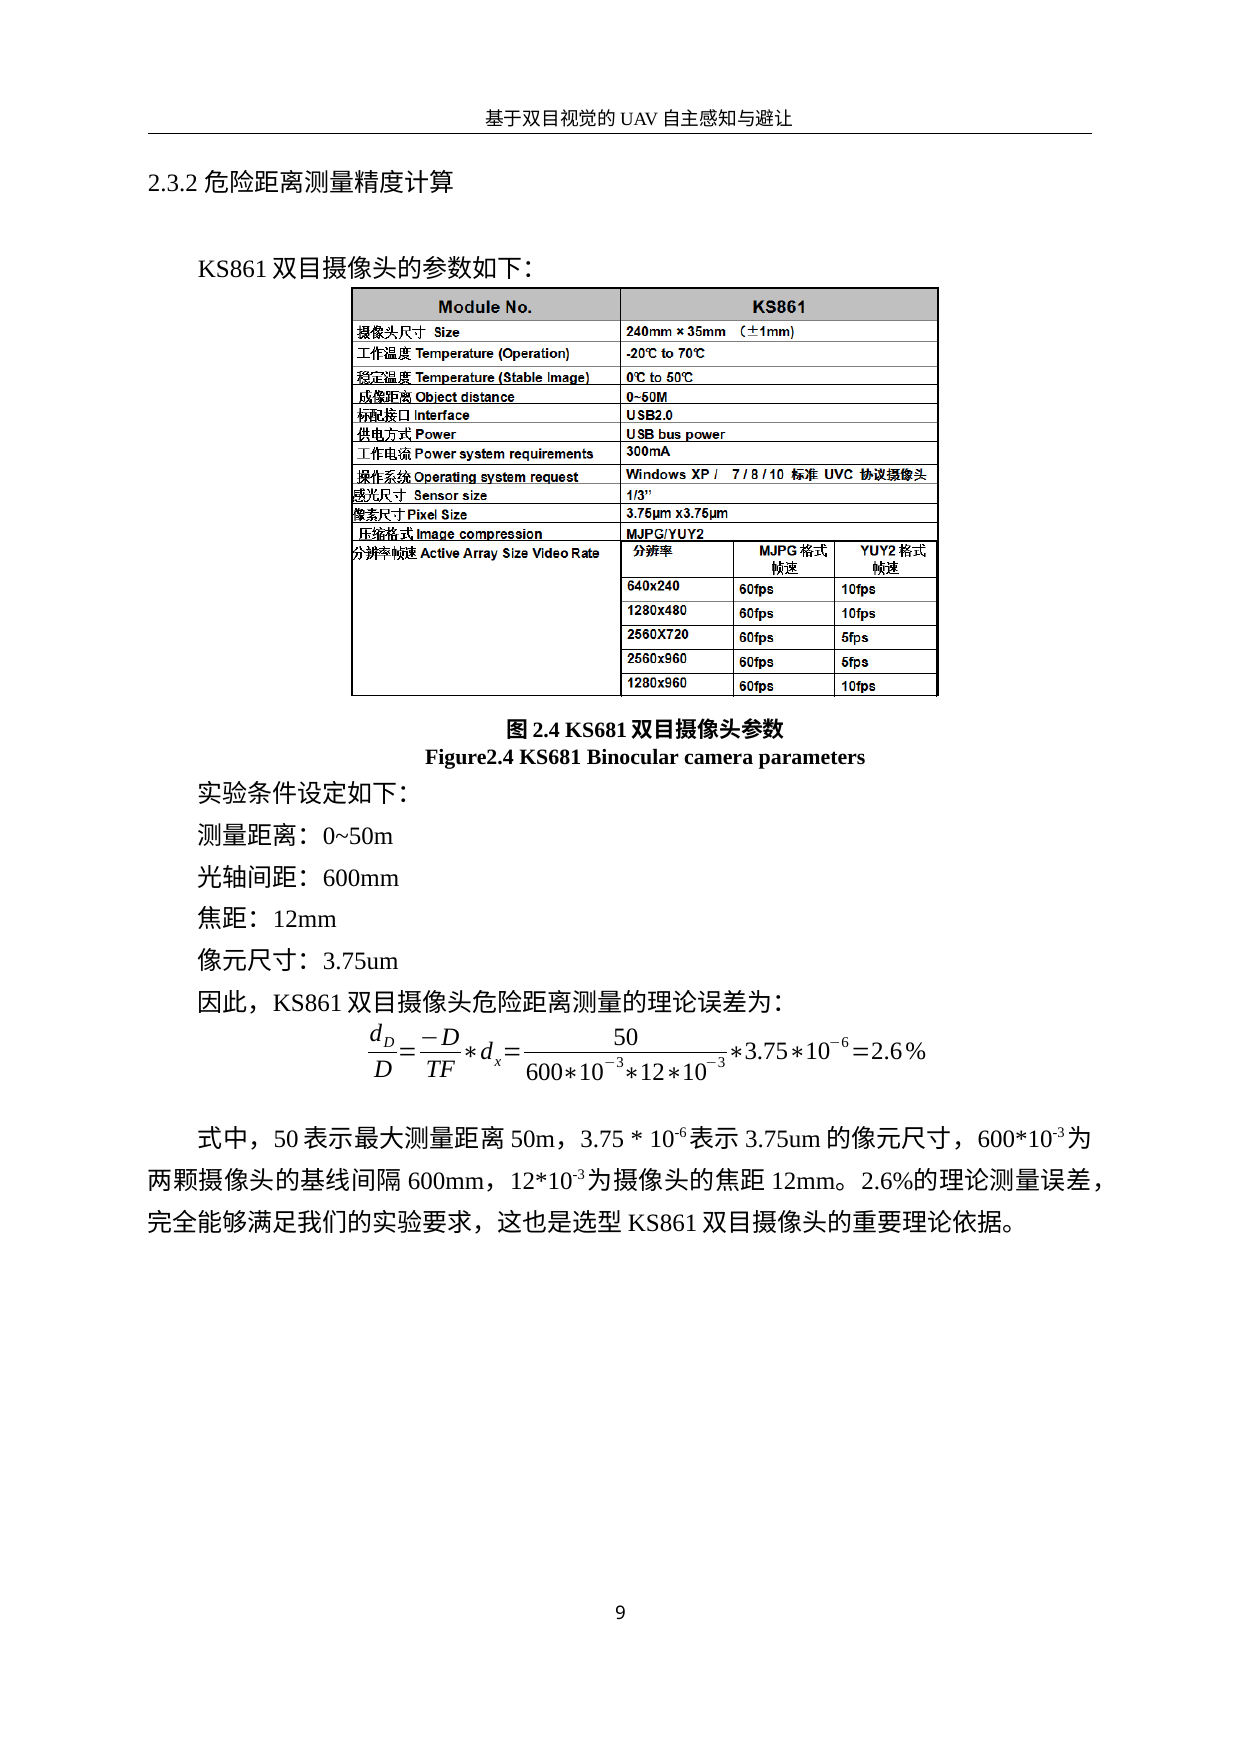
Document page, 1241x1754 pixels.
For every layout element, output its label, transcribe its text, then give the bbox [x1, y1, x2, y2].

list 焦距：12mm [148, 894, 1092, 936]
list 因此，KS861双目摄像头危险距离测量的理论误差为： [148, 978, 1092, 1019]
picture [350, 285, 941, 698]
subtitle 2.3.2 危险距离测量精度计算 [148, 162, 1092, 199]
list KS861双目摄像头的参数如下： [148, 244, 1092, 286]
list 式中，50表示最大测量距离50m，3.75 * 10-6表示3.75um的像元尺寸，600*10-3为两颗摄像头的基线间隔600mm，12*10-3为摄像头的焦距12mm。2.6%的理论测量误差，完全能够满足我们的实验要求，这也是选型KS861双目摄像头的重要理论依据。 [148, 1114, 1092, 1239]
list 实验条件设定如下： [148, 769, 1092, 811]
text Figure2.4 KS681 Binocular camera parameters [148, 744, 1092, 769]
list 像元尺寸：3.75um [148, 936, 1092, 978]
text 图2.4 KS681双目摄像头参数 [148, 712, 1092, 744]
list 测量距离：0~50m [148, 811, 1092, 853]
list 光轴间距：600mm [148, 853, 1092, 894]
